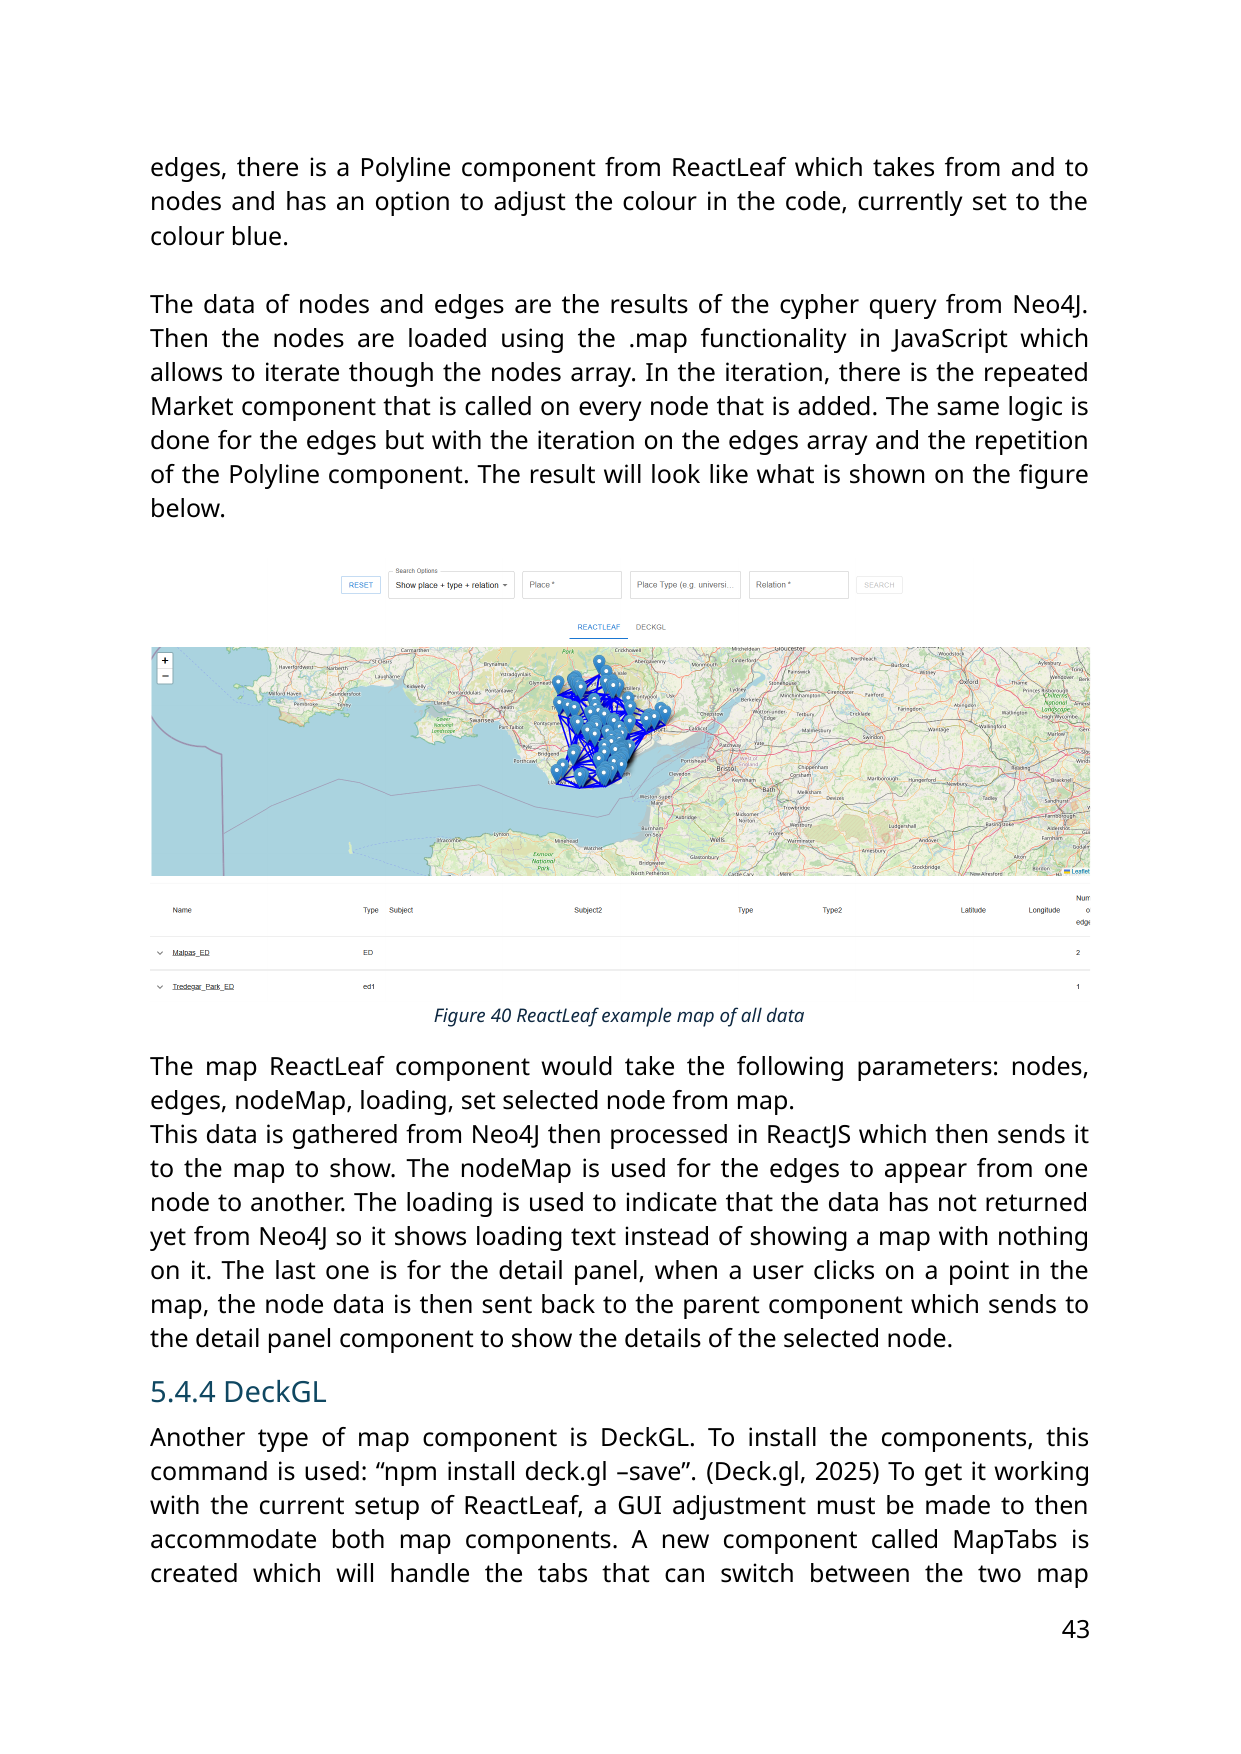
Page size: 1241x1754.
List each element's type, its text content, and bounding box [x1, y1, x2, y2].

text The map ReactLeaf component would take the following parameters: nodes, edges, nodeMap, loading, set selected node from map. [150, 1048, 1090, 1116]
subtitle 5.4.4 DeckGL [150, 1372, 1090, 1411]
text The data of nodes and edges are the results of the cypher query from Neo4J. Then the nodes are loaded using the .map functionality in JavaScript which allows to iterate though the nodes array. In the iteration, there is the repeated Market component that is called on every node that is added. The same logic is done for the edges but with the iteration on the edges array and the repetition of the Polyline component. The result will look like what is shown on the figure below. [150, 286, 1090, 525]
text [150, 150, 1090, 252]
text This data is gathered from Neo4J then processed in ReactJS which then sends it to the map to show. The nodeMap is used for the edges to appear from one node to another. The loading is used to indicate that the data has not returned yet from Neo4J so it shows loading text instead of showing a map with nothing on it. The last one is for the detail panel, when a user clicks on a point in the map, the node data is then sent back to the parent component which sends to the detail panel component to show the details of the selected node. [150, 1116, 1090, 1355]
text Figure ReactLeaf example map of all data [150, 1002, 1090, 1027]
picture [150, 558, 1091, 1002]
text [150, 1419, 1090, 1590]
